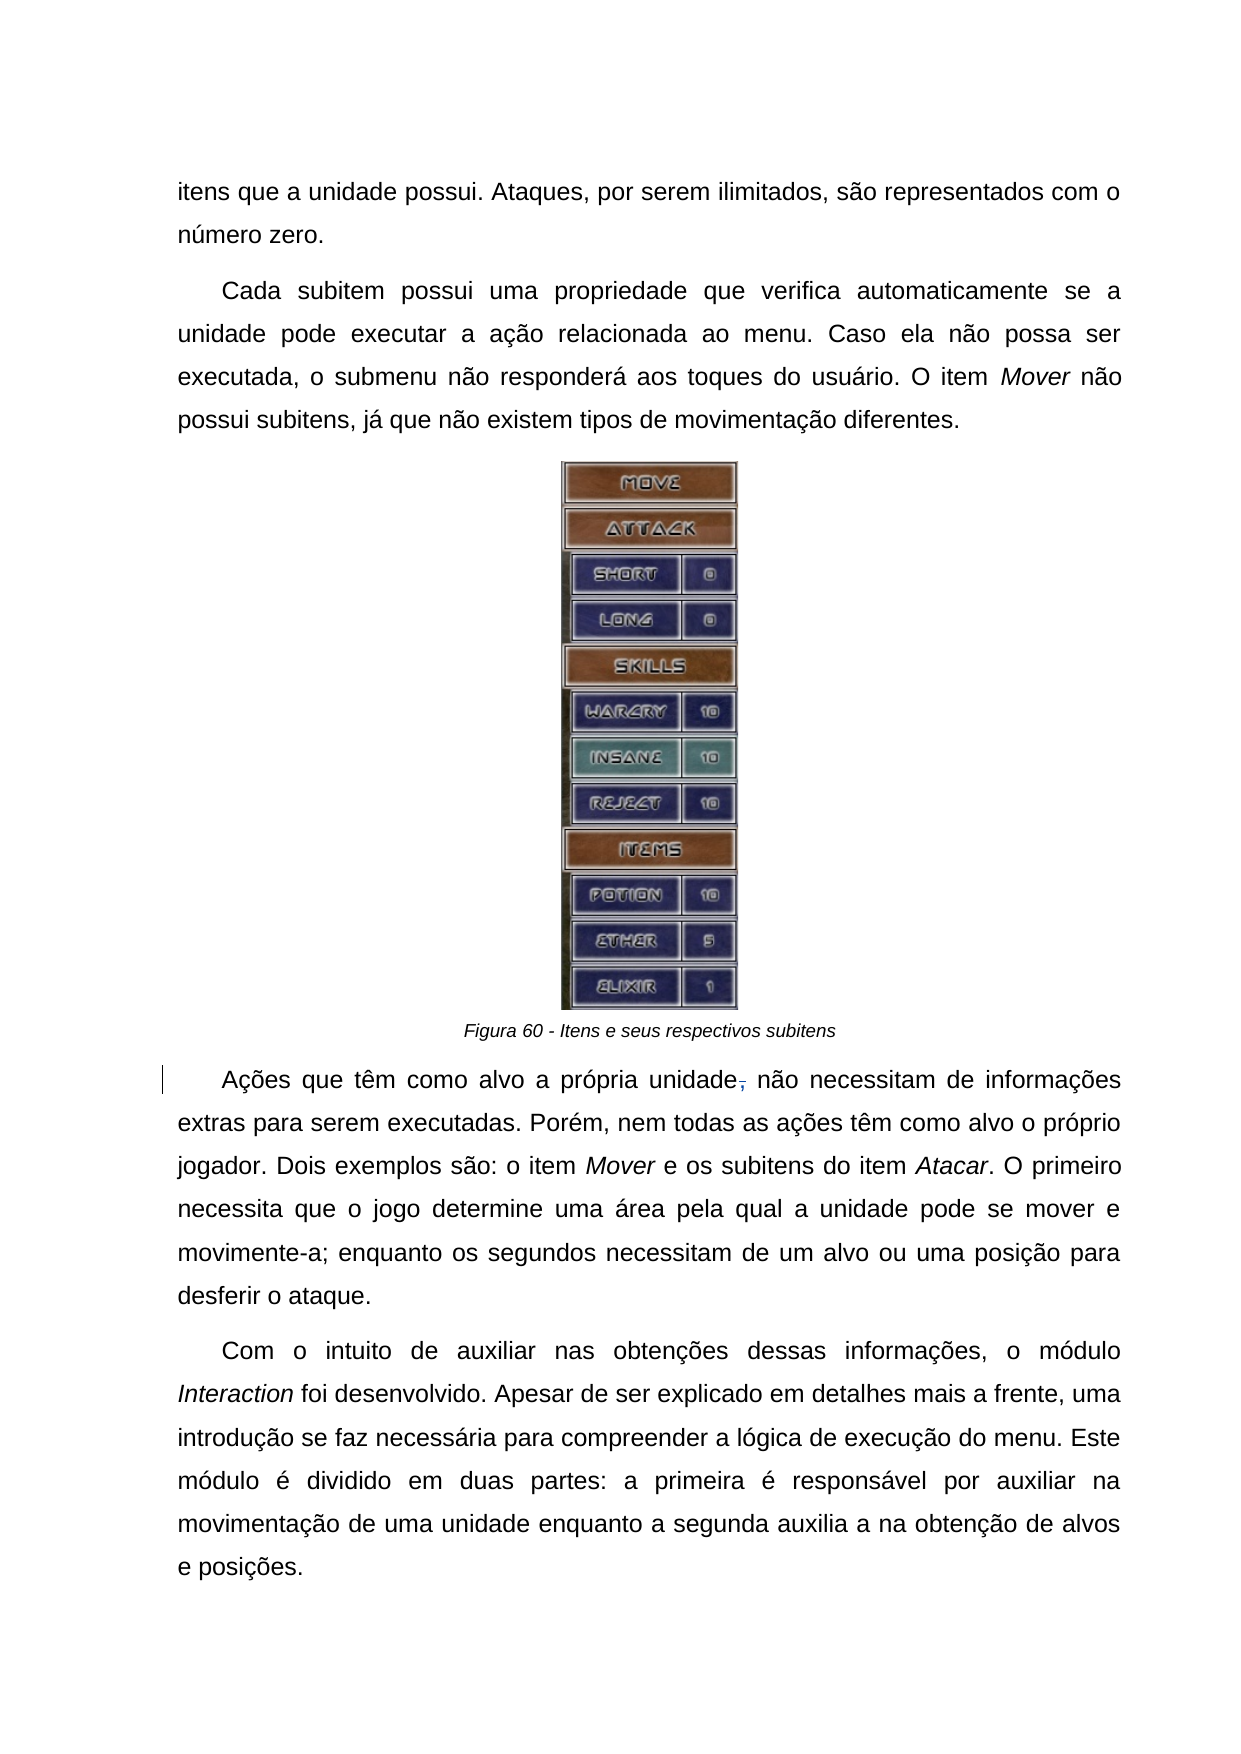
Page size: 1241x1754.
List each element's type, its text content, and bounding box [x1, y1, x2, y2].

text Cada subitem possui uma propriedade que verifica automaticamente se a unidade pode executar a ação relacionada ao menu. Caso ela não possa ser executada, o submenu não responderá aos toques do usuário. O item Mover não possui subitens, já que não existem tipos de movimentação diferentes. [177, 276, 1122, 434]
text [177, 177, 1122, 249]
picture [561, 461, 739, 1010]
text Com o intuito de auxiliar nas obtenções dessas informações, o módulo Interaction foi desenvolvido. Apesar de ser explicado em detalhes mais a frente, uma introdução se faz necessária para compreender a lógica de execução do menu. Este módulo é dividido em duas partes: a primeira é responsável por auxiliar na movimentação de uma unidade enquanto a segunda auxilia a na obtenção de alvos e posições. [177, 1336, 1122, 1581]
text Ações que têm como alvo a própria unidade não necessitam de informações extras para serem executadas. Porém, nem todas as ações têm como alvo o próprio jogador. Dois exemplos são: o item Mover e os subitens do item Atacar. O primeiro necessita que o jogo determine uma área pela qual a unidade pode se mover e movimente-a; enquanto os segundos necessitam de um alvo ou uma posição para desferir o ataque. [177, 1065, 1122, 1309]
